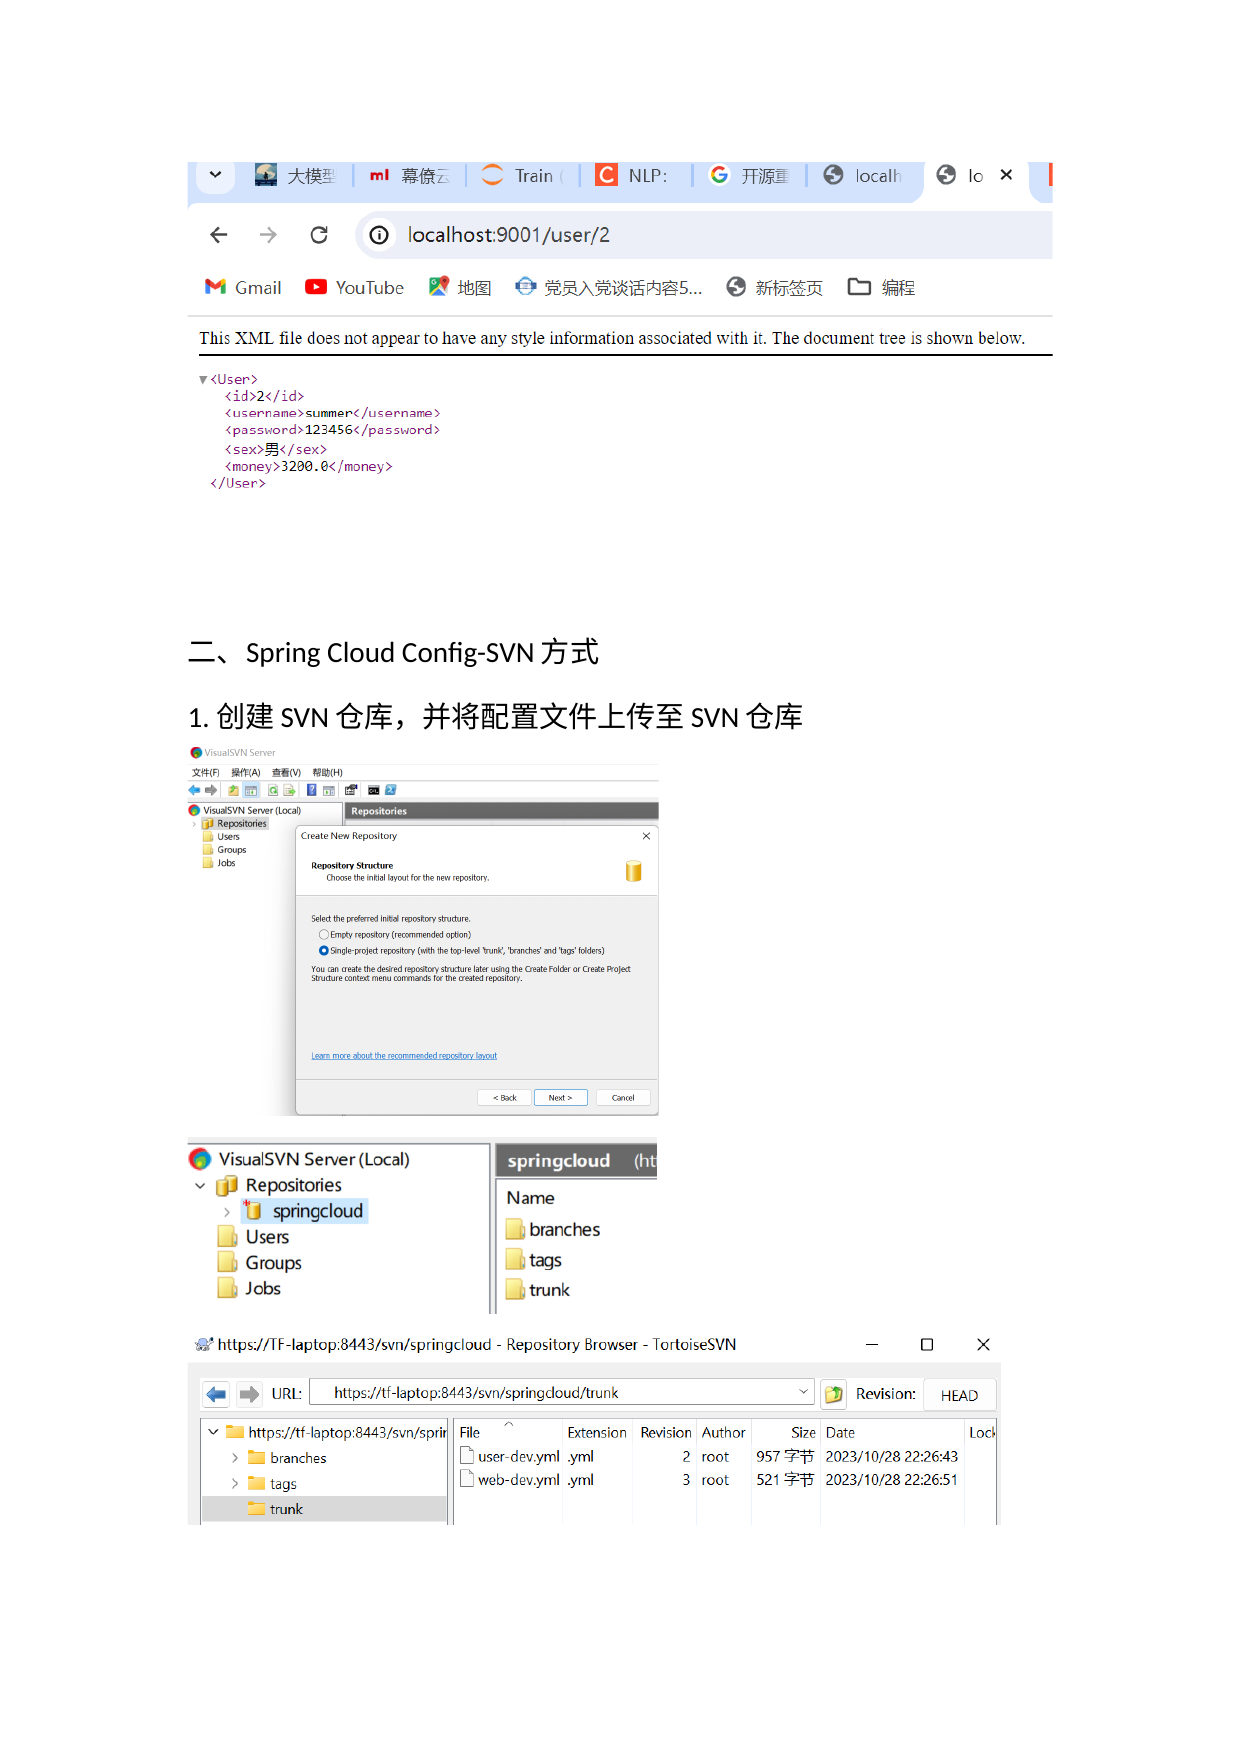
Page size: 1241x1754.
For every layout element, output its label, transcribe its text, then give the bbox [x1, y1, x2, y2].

picture [187, 1137, 657, 1314]
picture [187, 1332, 1001, 1525]
list Spring Cloud Config-SVN方式 [187, 617, 1053, 682]
list 创建SVN仓库，并将配置文件上传至SVN仓库 [187, 682, 1053, 747]
picture [187, 162, 1053, 587]
picture [187, 747, 659, 1116]
